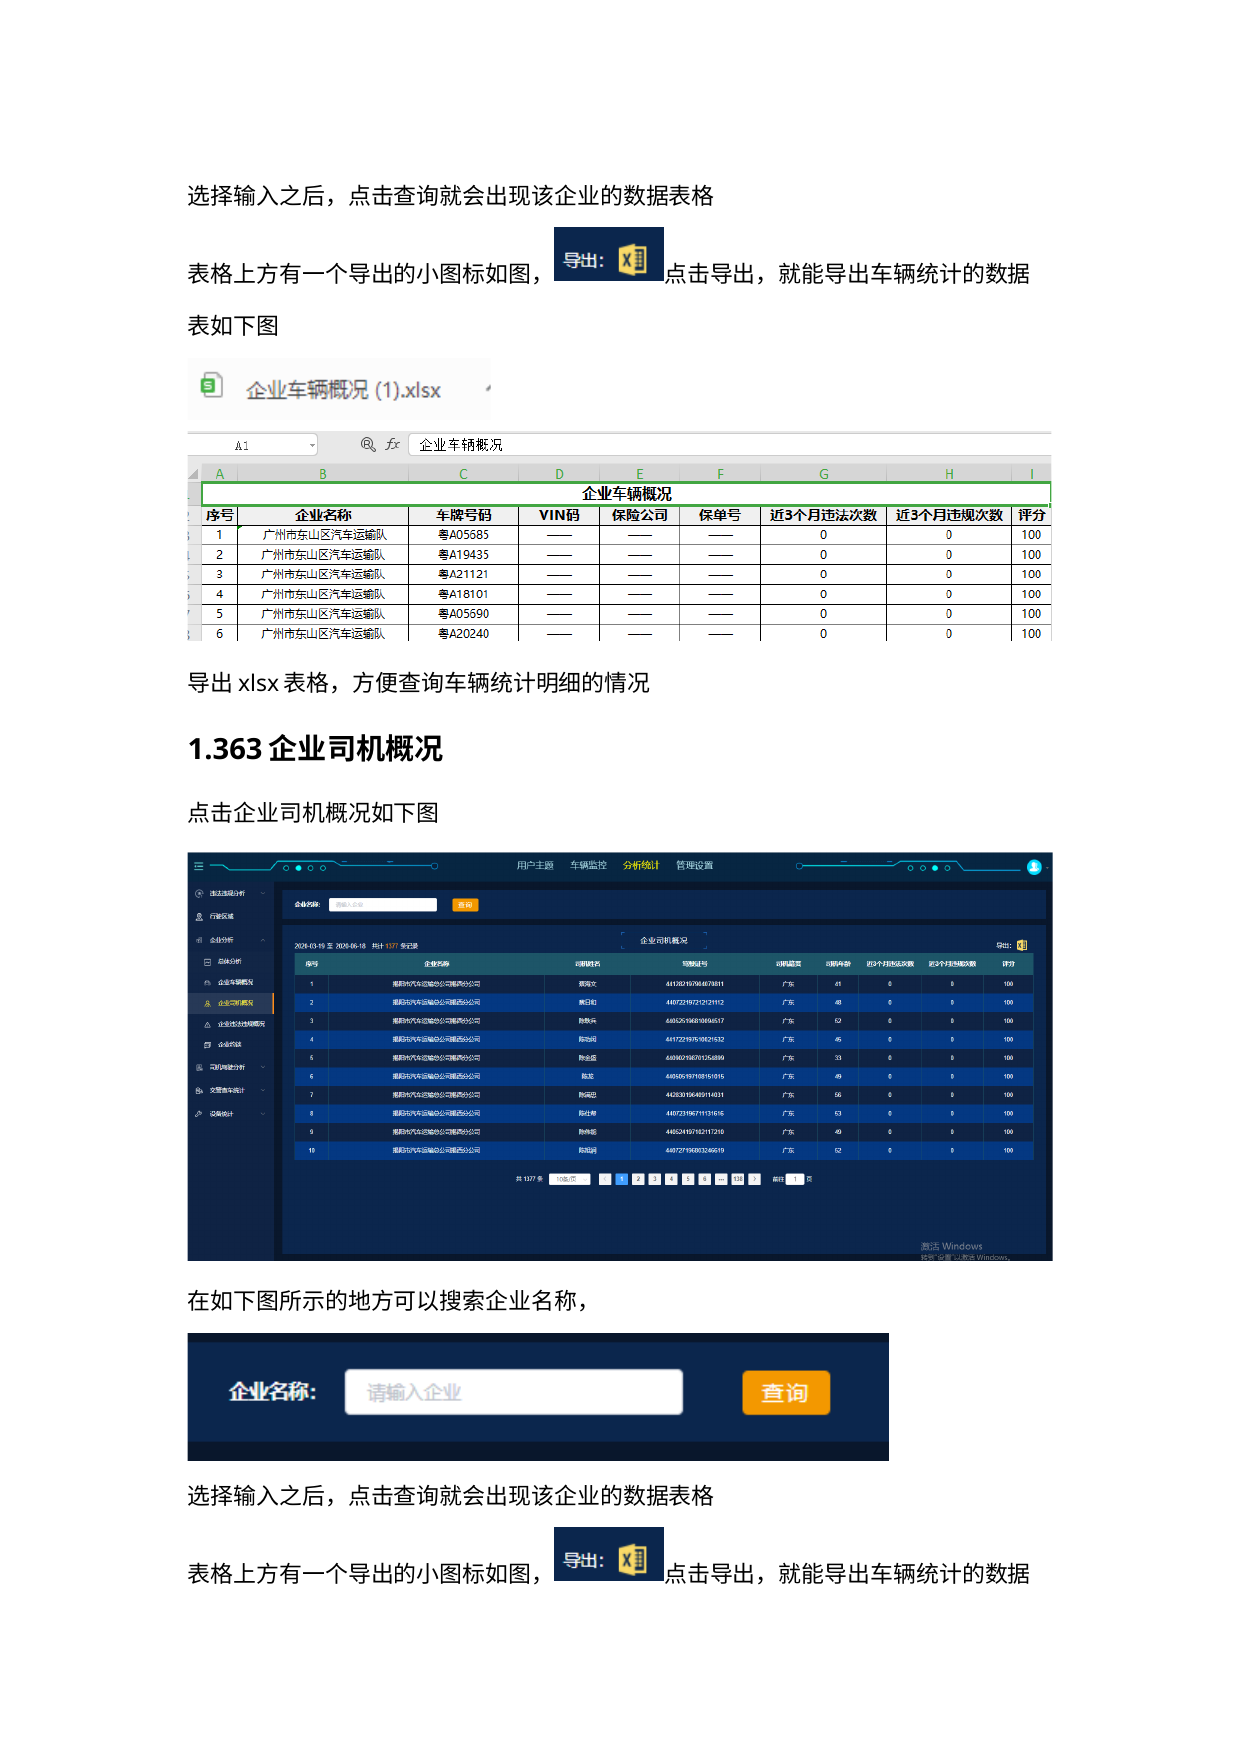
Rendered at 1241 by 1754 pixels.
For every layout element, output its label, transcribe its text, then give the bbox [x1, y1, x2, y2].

picture [187, 1333, 889, 1461]
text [187, 1527, 1053, 1592]
picture [554, 227, 664, 281]
text 导出xlsx表格，方便查询车辆统计明细的情况 [187, 649, 1053, 714]
text 表格上方有一个导出的小图标如图，点击导出，就能导出车辆统计的数据表如下图 [187, 227, 1053, 357]
text 点击企业司机概况如下图 [187, 779, 1053, 844]
picture [187, 358, 491, 420]
text 选择输入之后，点击查询就会出现该企业的数据表格 [187, 1462, 1053, 1527]
picture [554, 1527, 664, 1581]
picture [187, 851, 1053, 1261]
text 选择输入之后，点击查询就会出现该企业的数据表格 [187, 162, 1053, 227]
text 1.363企业司机概况 [187, 714, 1053, 779]
picture [187, 431, 1052, 641]
